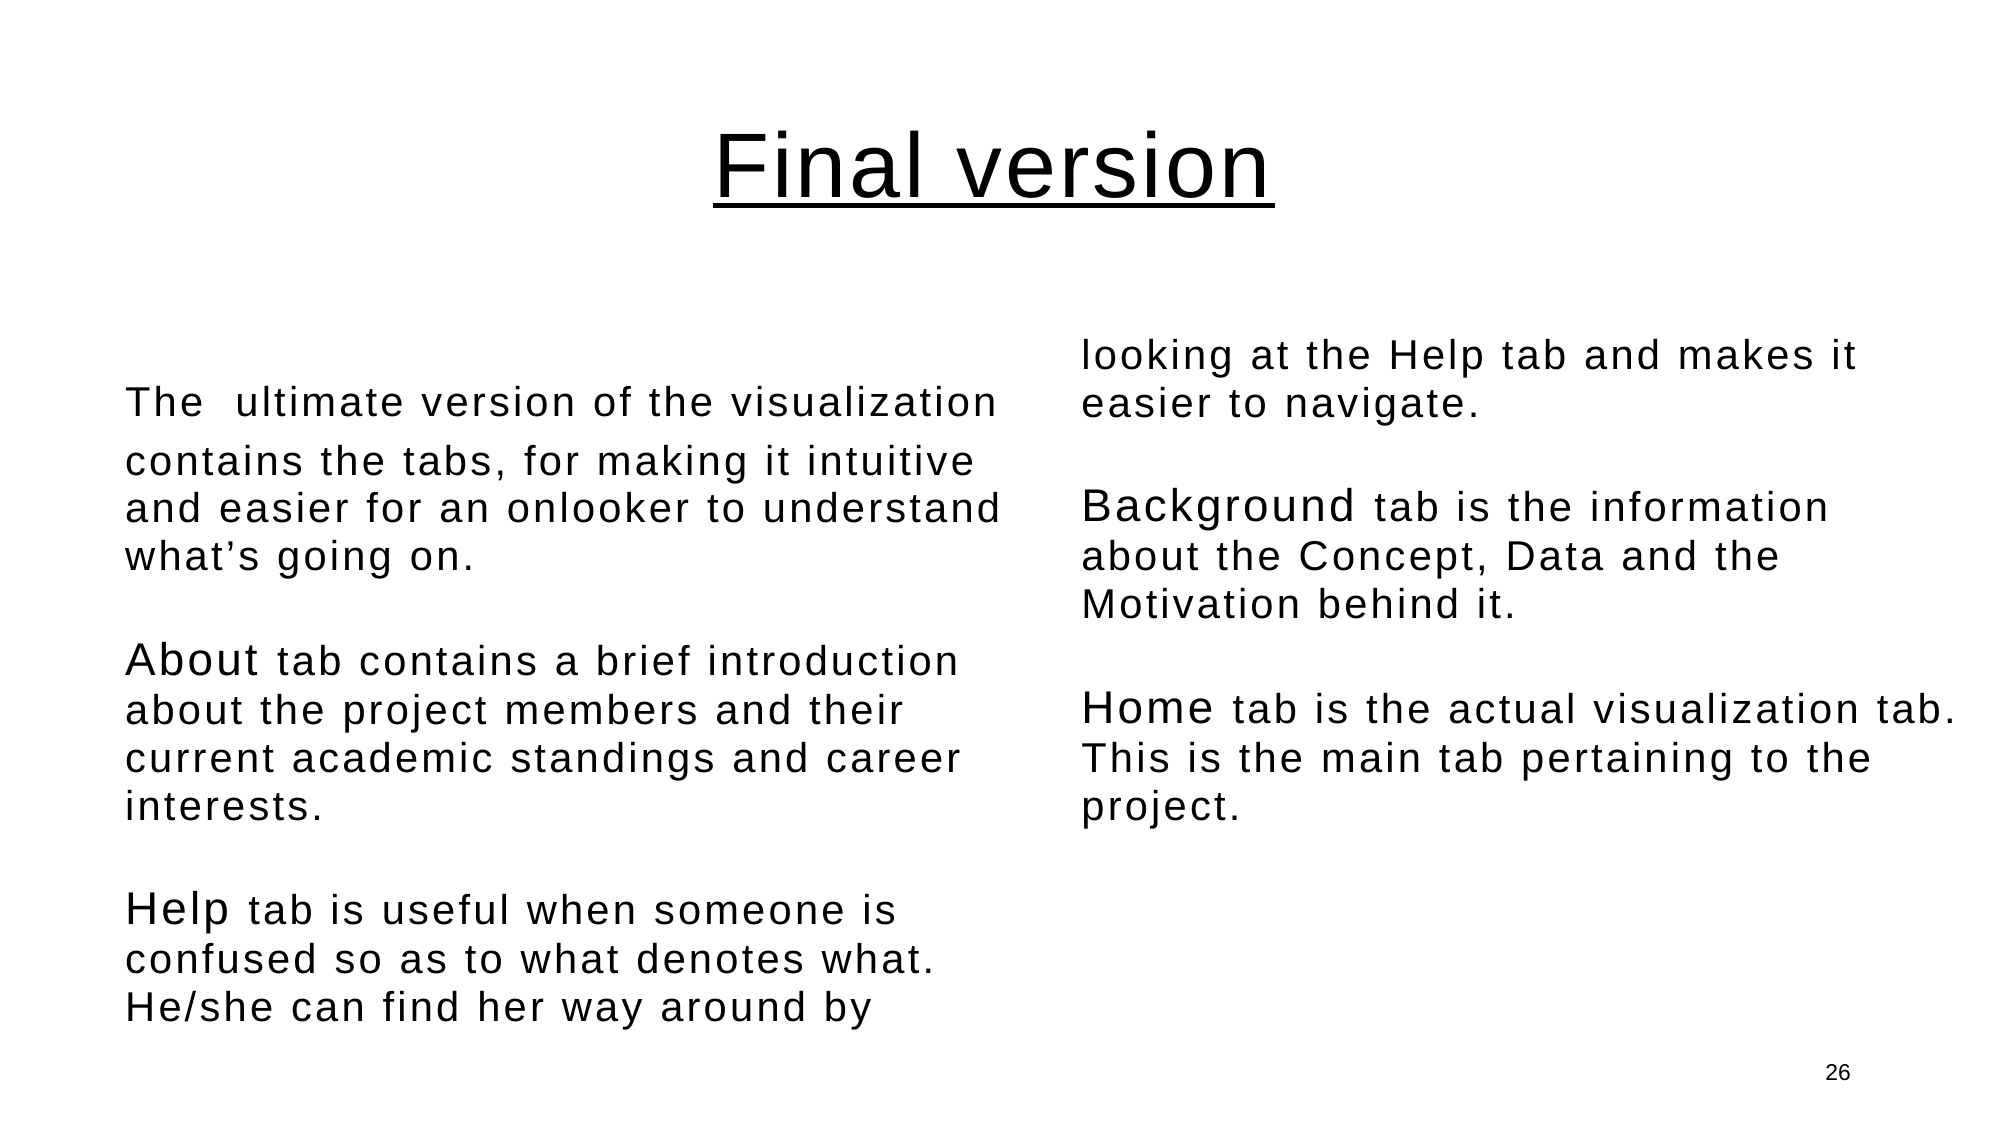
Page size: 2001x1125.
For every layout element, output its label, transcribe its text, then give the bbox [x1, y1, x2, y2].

text About tab contains a brief introduction about the project members and their current academic standings and career interests. [125, 632, 1006, 829]
text Help tab is useful when someone is confused so as to what denotes what. He/she can find her way around by looking at the Help tab and makes it easier to navigate. [1081, 330, 1962, 426]
text Help tab is useful when someone is confused so as to what denotes what. He/she can find her way around by looking at the Help tab and makes it easier to navigate. [125, 881, 1006, 1030]
text Home tab is the actual visualization tab. This is the main tab pertaining to the project. [1081, 680, 1962, 829]
text The ultimate version of the visualization contains the tabs, for making it intuitive and easier for an onlooker to understand what’s going on. [125, 330, 1006, 579]
text Final version [313, 112, 1671, 217]
text Background tab is the information about the Concept, Data and the Motivation behind it. [1081, 479, 1962, 627]
